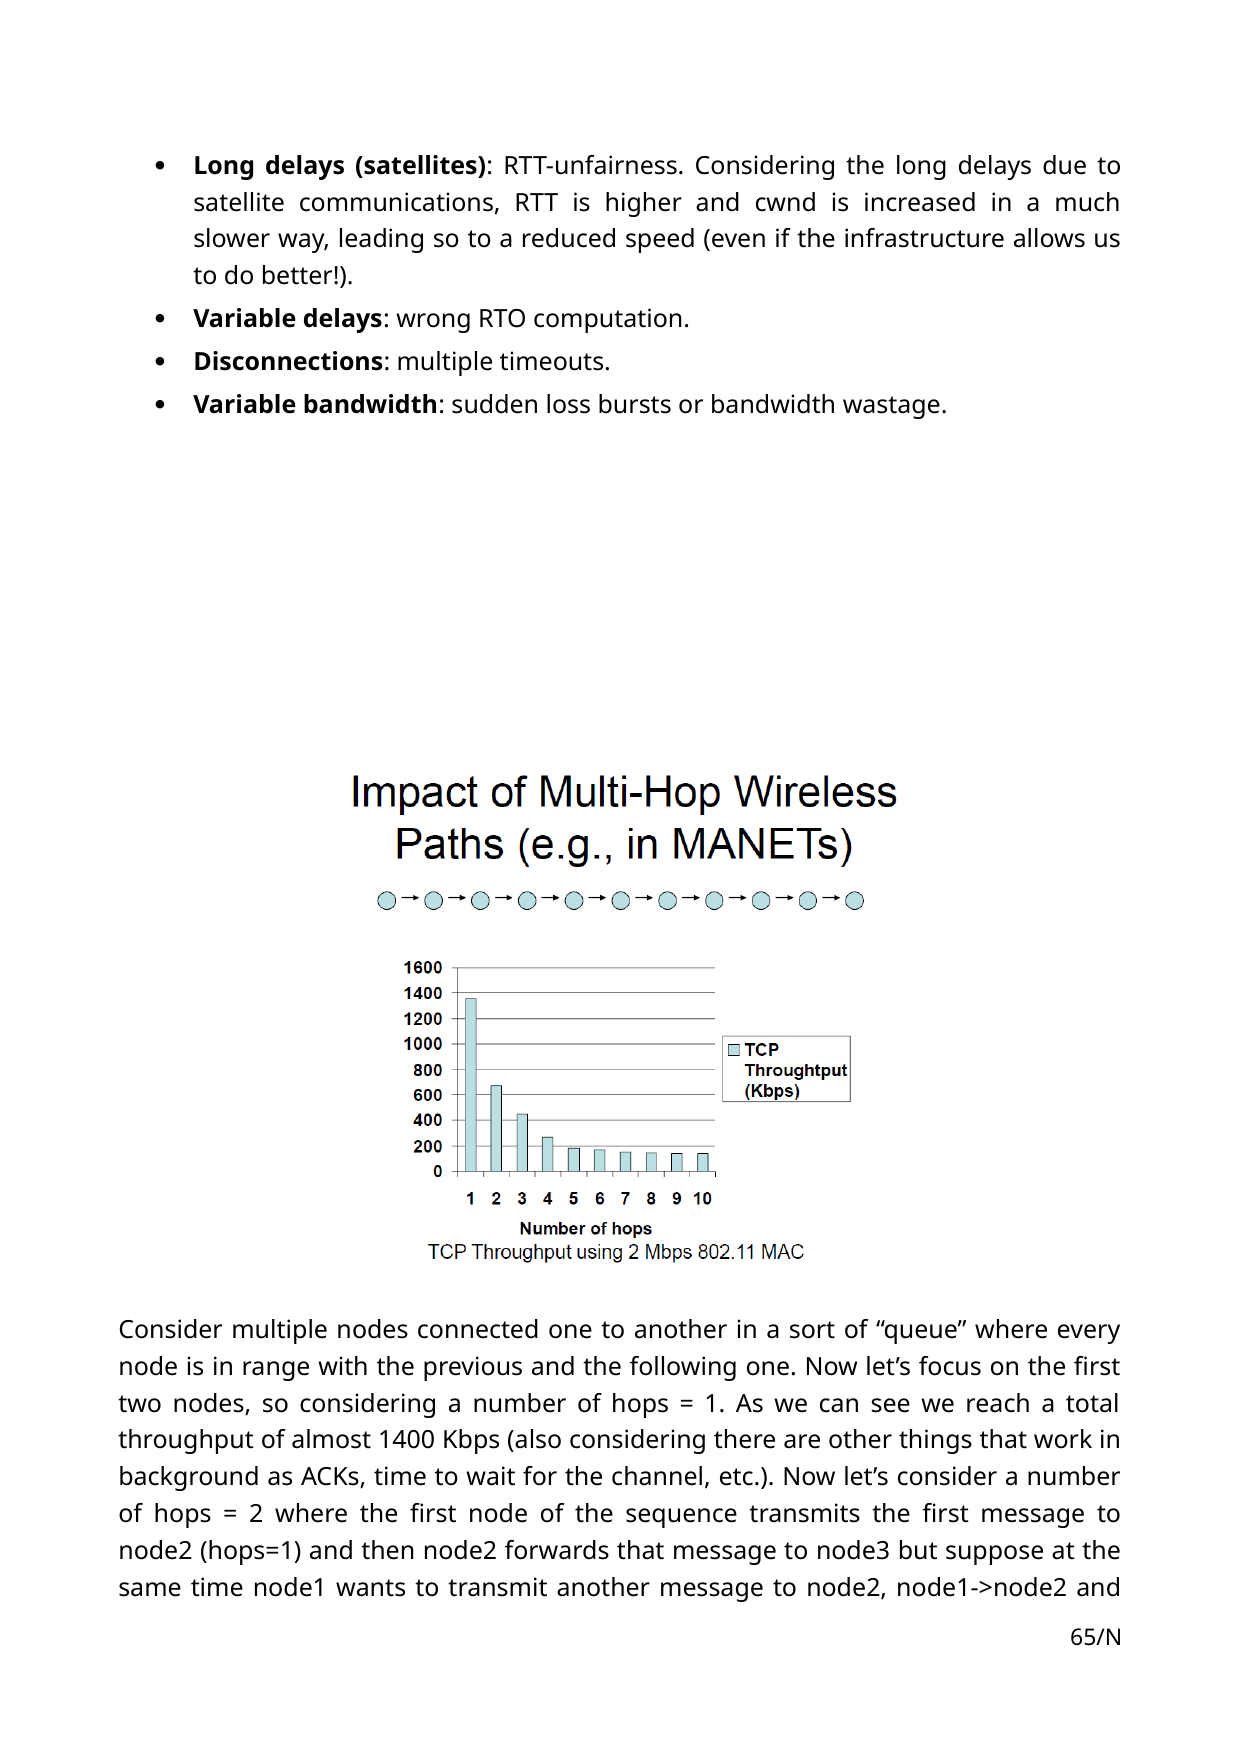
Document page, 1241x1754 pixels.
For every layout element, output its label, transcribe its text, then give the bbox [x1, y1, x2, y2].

list Disconnections: multiple timeouts. [156, 344, 1122, 378]
list Variable bandwidth: sudden loss bursts or bandwidth wastage. [156, 387, 1122, 421]
list Variable delays: wrong RTO computation. [156, 301, 1122, 335]
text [118, 1312, 1122, 1603]
list Long delays (satellites): RTT-unfairness. Considering the long delays due to satellite communications, RTT is higher and cwnd is increased in a much slower way, leading so to a reduced speed (even if the infrastructure allows us to do better!). [156, 148, 1122, 292]
picture [331, 754, 909, 1273]
